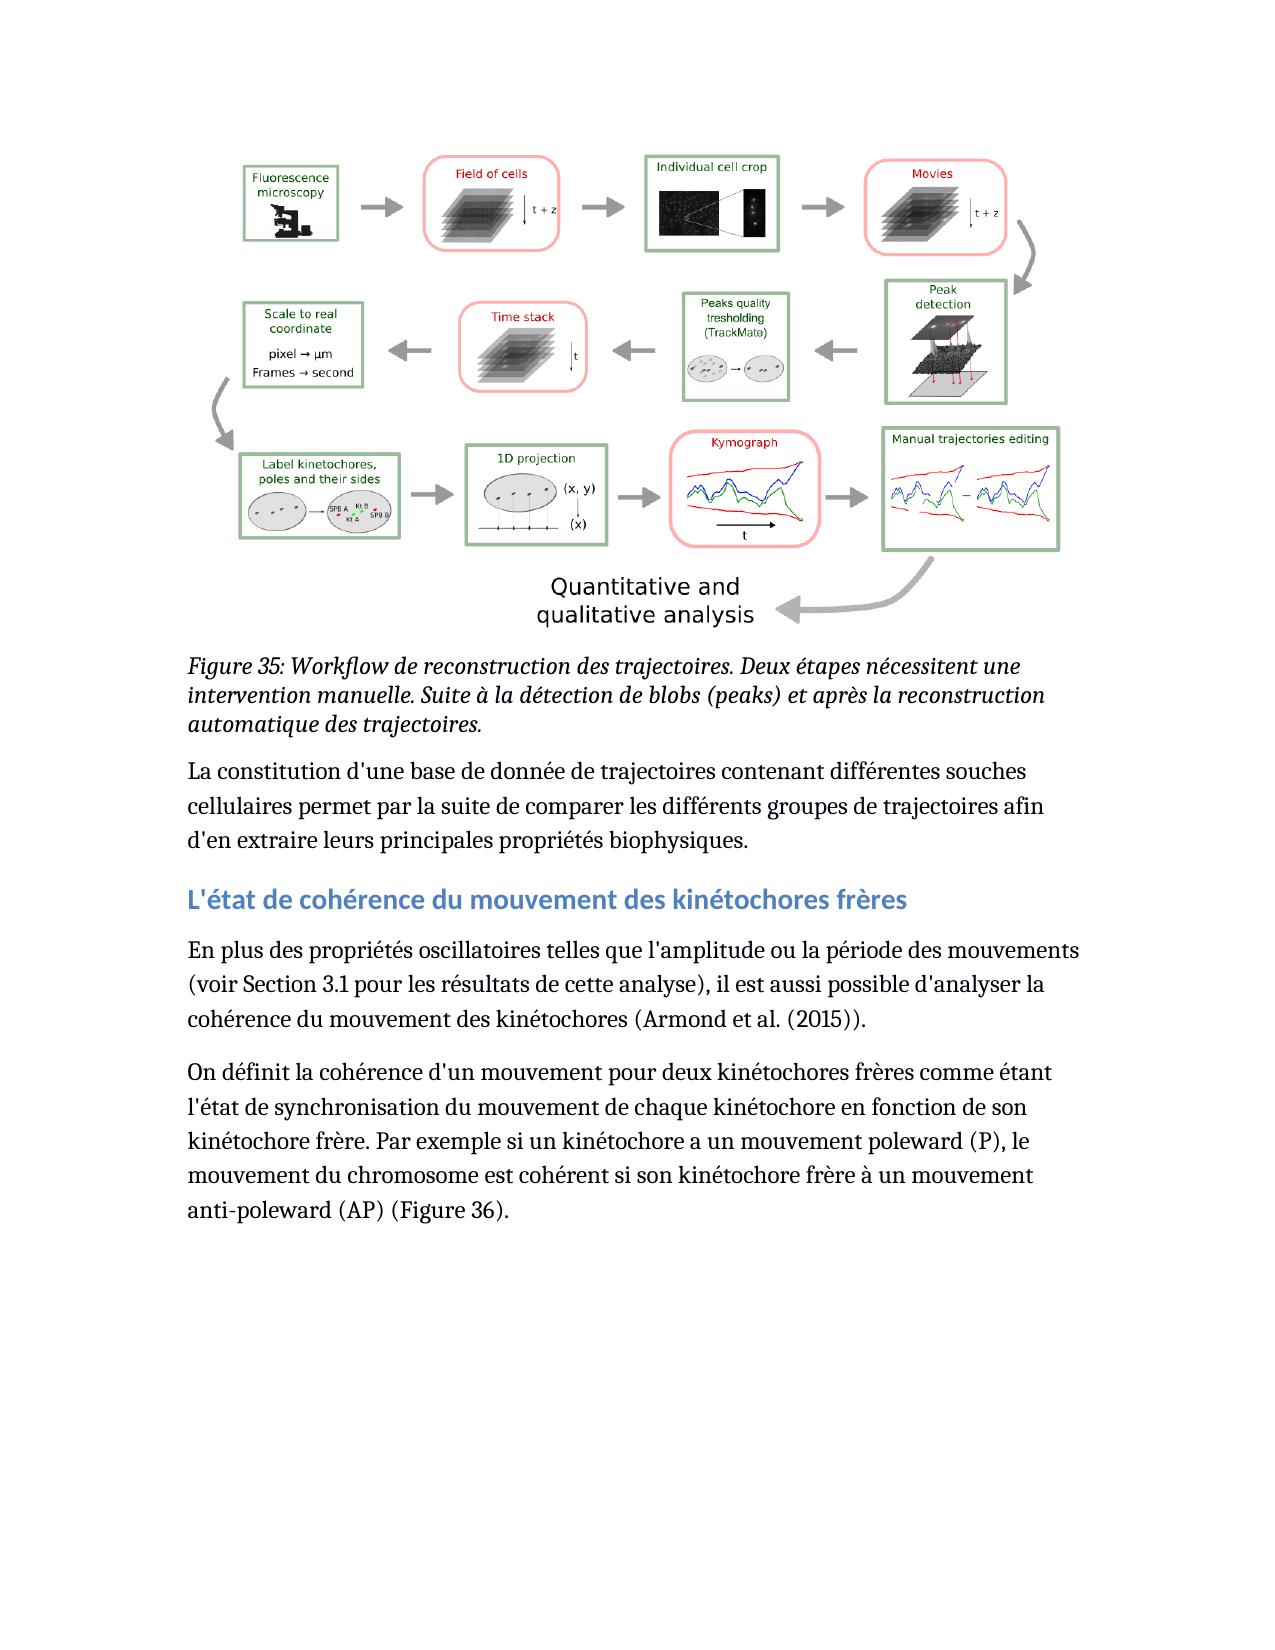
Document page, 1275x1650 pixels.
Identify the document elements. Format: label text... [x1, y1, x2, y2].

text On définit la cohérence d'un mouvement pour deux kinétochores frères comme étant l'état de synchronisation du mouvement de chaque kinétochore en fonction de son kinétochore frère. Par exemple si un kinétochore a un mouvement poleward (P), le mouvement du chromosome est cohérent si son kinétochore frère à un mouvement anti-poleward (AP) (Figure 36). [187, 1058, 1087, 1224]
subtitle L'état de cohérence du mouvement des kinétochores frères [187, 881, 1087, 917]
text La constitution d'une base de donnée de trajectoires contenant différentes souches cellulaires permet par la suite de comparer les différents groupes de trajectoires afin d'en extraire leurs principales propriétés biophysiques. [187, 757, 1087, 855]
picture [206, 150, 1065, 632]
text Figure 35: Workflow de reconstruction des trajectoires. Deux étapes nécessitent une intervention manuelle. Suite à la détection de blobs (peaks) et après la reconstruction automatique des trajectoires. [187, 652, 1087, 738]
text En plus des propriétés oscillatoires telles que l'amplitude ou la période des mouvements (voir Section 3.1 pour les résultats de cette analyse), il est aussi possible d'analyser la cohérence du mouvement des kinétochores (Armond et al. (2015)). [187, 936, 1087, 1033]
